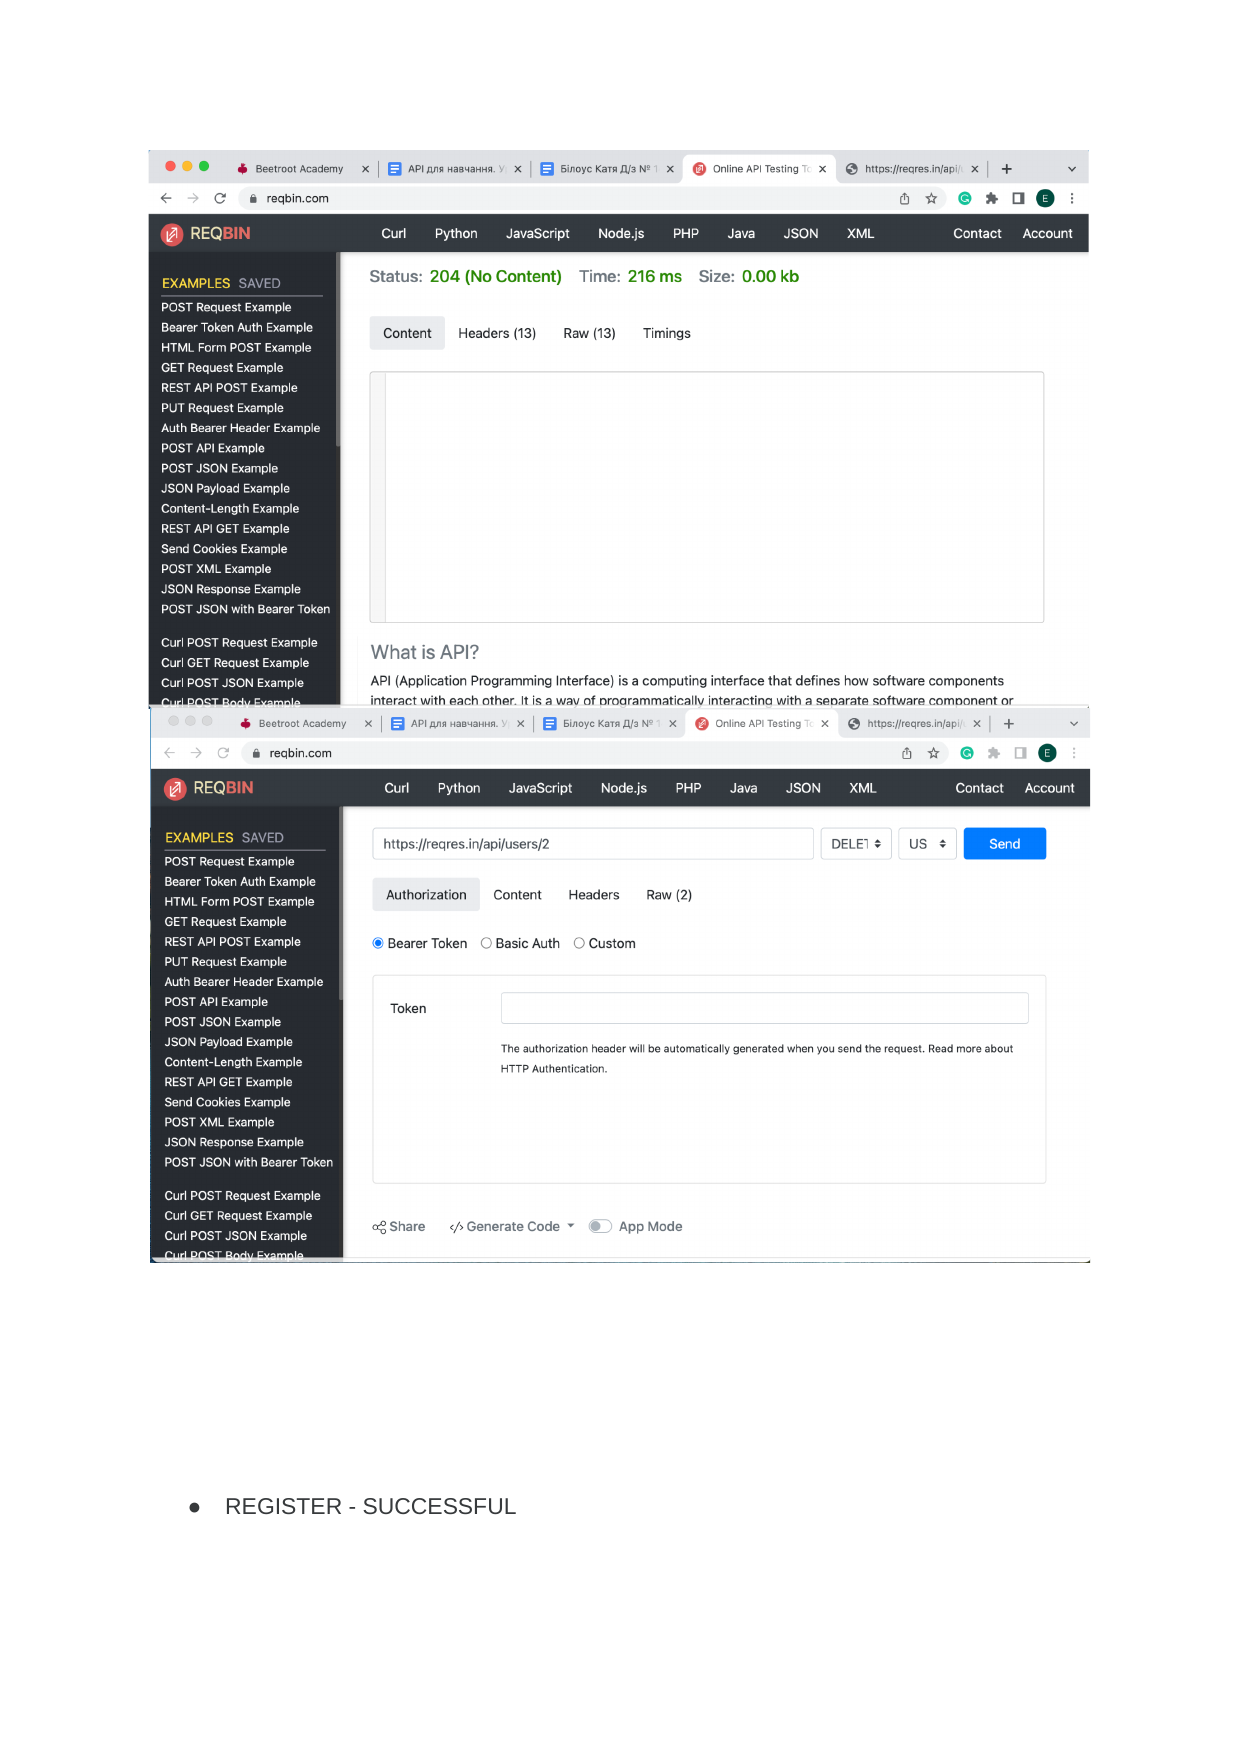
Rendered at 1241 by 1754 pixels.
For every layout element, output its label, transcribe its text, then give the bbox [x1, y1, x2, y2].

list REGISTER - SUCCESSFUL [187, 1493, 1090, 1519]
picture [148, 150, 1091, 1263]
